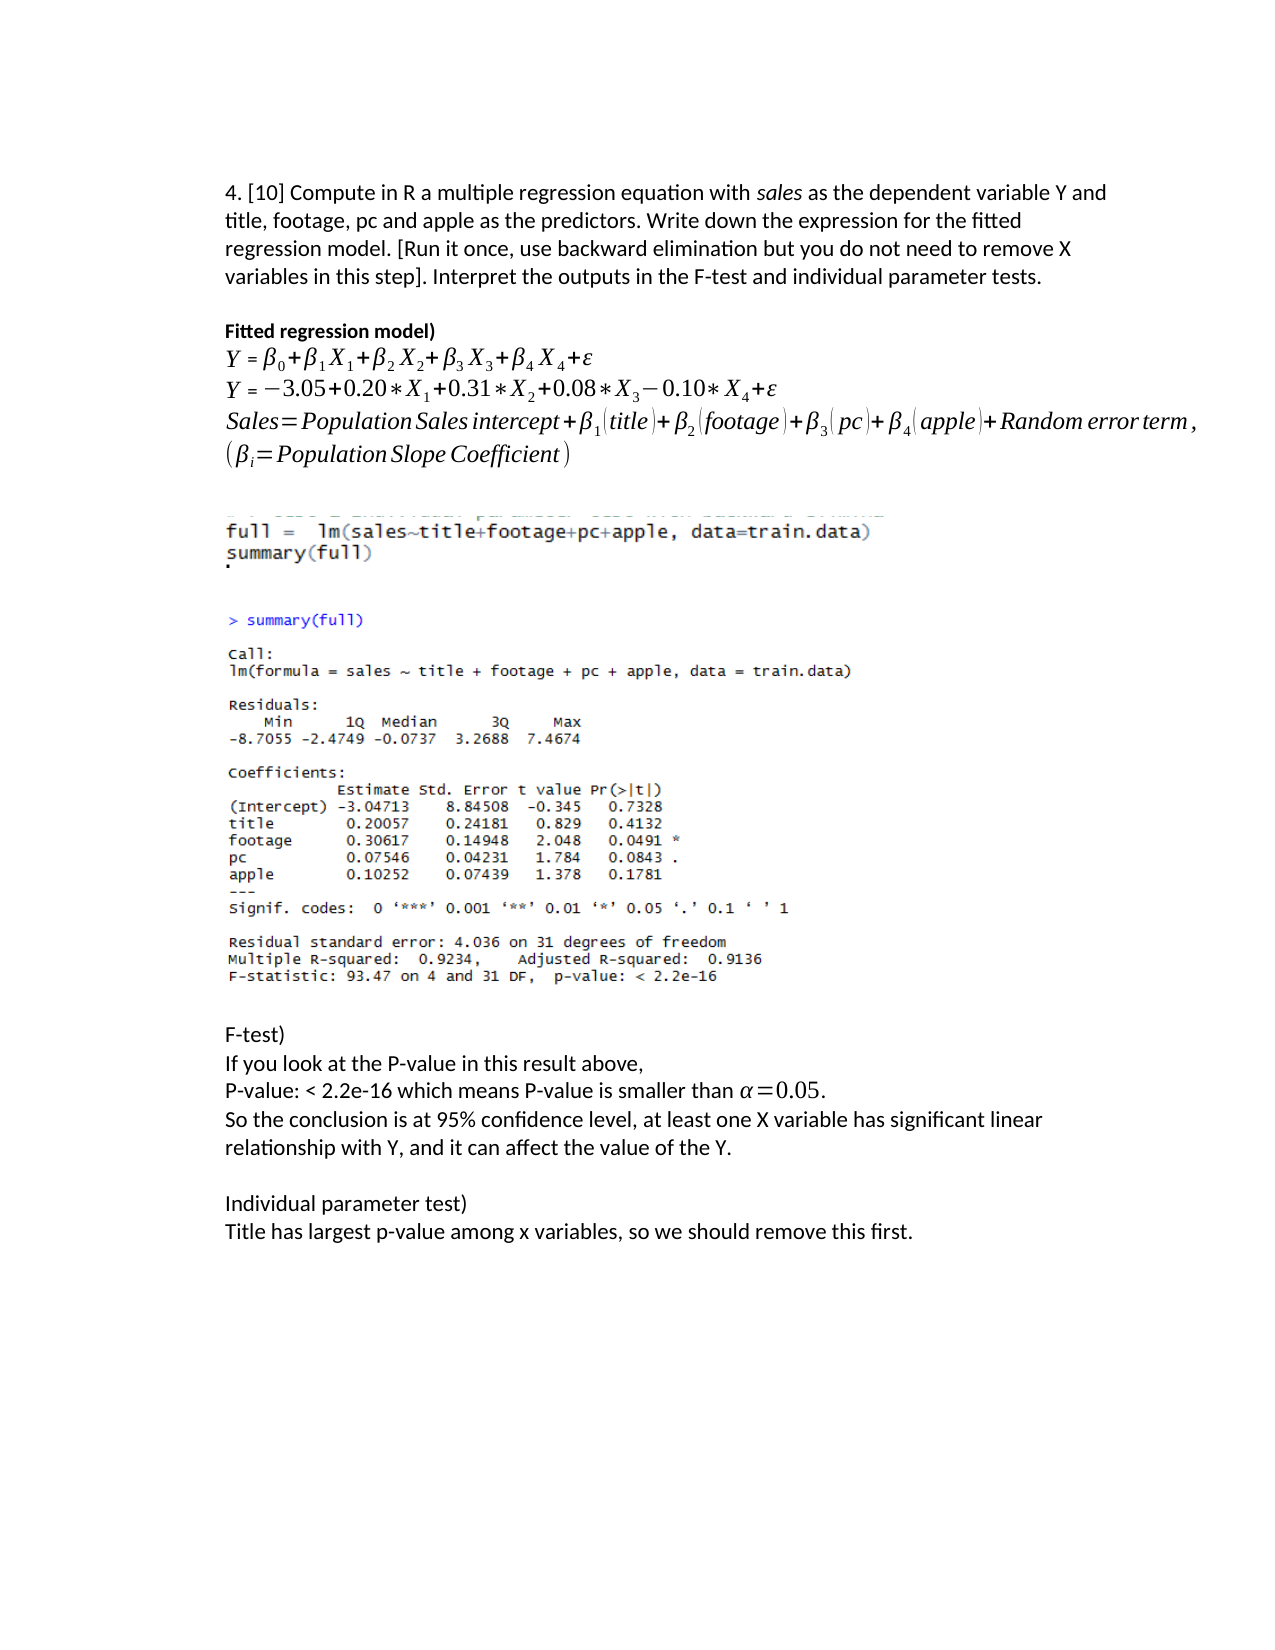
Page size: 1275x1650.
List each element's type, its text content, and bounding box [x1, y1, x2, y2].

list 4. [10] Compute in R a multiple regression equation with sales as the dependent variable Y and title, footage, pc and apple as the predictors. Write down the expression for the fitted regression model. [Run it once, use backward elimination but you do not need to remove X variables in this step]. Interpret the outputs in the F-test and individual parameter tests. [225, 150, 1125, 290]
list P-value: < 2.2e-16 which means P-value is smaller than . [225, 1077, 1125, 1105]
list If you look at the P-value in this result above, [225, 1049, 1125, 1077]
list So the conclusion is at 95% confidence level, at least one X variable has significant linear relationship with Y, and it can affect the value of the Y. [225, 1105, 1125, 1161]
picture [225, 613, 886, 991]
list F-test) [225, 1021, 1125, 1049]
list Title has largest p-value among x variables, so we should remove this first. [225, 1217, 1125, 1245]
list Fitted regression model) [225, 318, 1125, 343]
list = [225, 375, 1125, 406]
picture [225, 516, 885, 568]
list = [225, 343, 1125, 375]
list Individual parameter test) [225, 1189, 1125, 1217]
